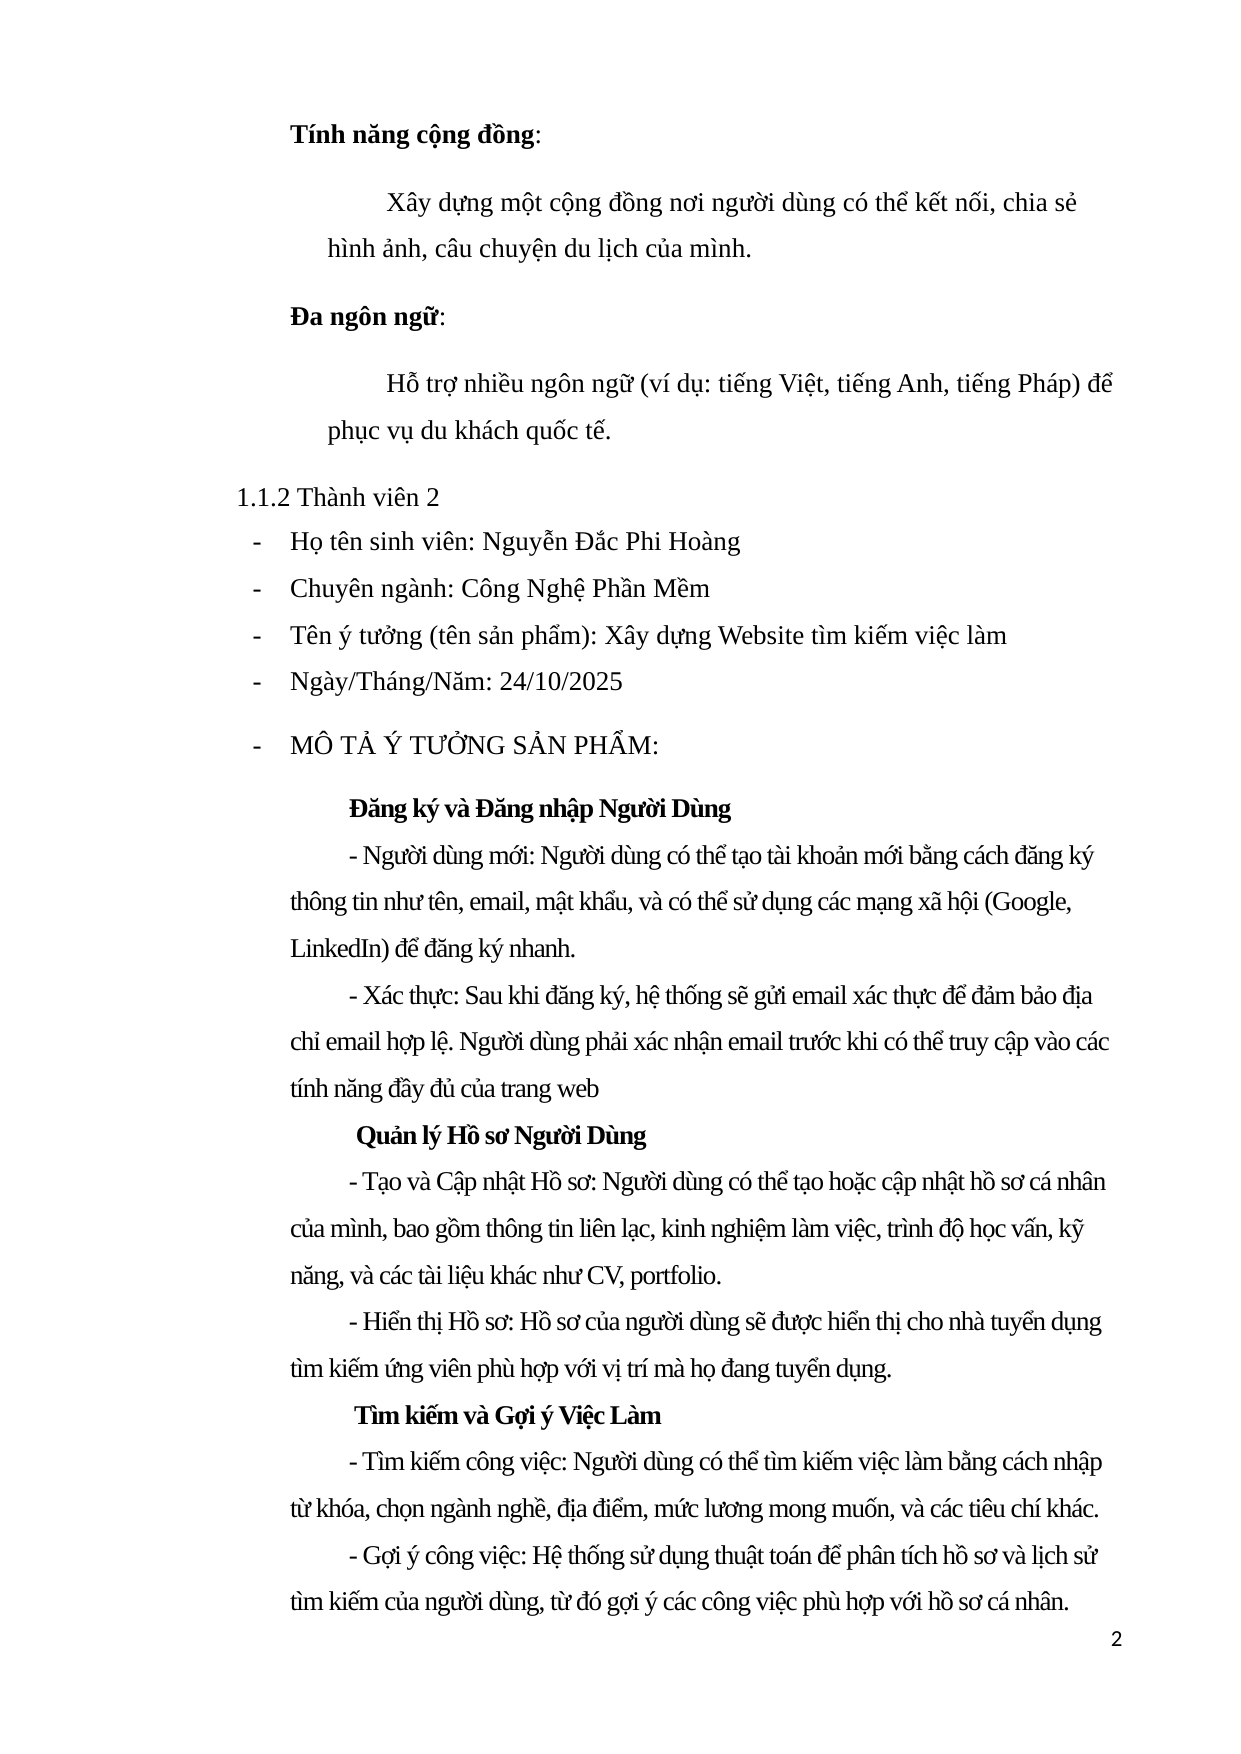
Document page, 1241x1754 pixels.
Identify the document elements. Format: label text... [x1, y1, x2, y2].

title - Hiển thị Hồ sơ: Hồ sơ của người dùng sẽ được hiển thị cho nhà tuyển dụng tìm kiếm ứng viên phù hợp với vị trí mà họ đang tuyển dụng. [290, 1306, 1122, 1383]
title - Xác thực: Sau khi đăng ký, hệ thống sẽ gửi email xác thực để đảm bảo địa chỉ email hợp lệ. Người dùng phải xác nhận email trước khi có thể truy cập vào các tính năng đầy đủ của trang web [290, 979, 1122, 1103]
title - Tìm kiếm công việc: Người dùng có thể tìm kiếm việc làm bằng cách nhập từ khóa, chọn ngành nghề, địa điểm, mức lương mong muốn, và các tiêu chí khác. [290, 1446, 1122, 1523]
title - Gợi ý công việc: Hệ thống sử dụng thuật toán để phân tích hồ sơ và lịch sử tìm kiếm của người dùng, từ đó gợi ý các công việc phù hợp với hồ sơ cá nhân. [290, 1539, 1122, 1617]
title Tìm kiếm và Gợi ý Việc Làm [290, 1399, 1122, 1430]
list Chuyên ngành: Công Nghệ Phần Mềm [252, 572, 1122, 603]
subtitle 1.1.2 Thành viên 2 [177, 481, 1122, 513]
title - Người dùng mới: Người dùng có thể tạo tài khoản mới bằng cách đăng ký thông tin như tên, email, mật khẩu, và có thể sử dụng các mạng xã hội (Google, LinkedIn) để đăng ký nhanh. [290, 839, 1122, 963]
title - Tạo và Cập nhật Hồ sơ: Người dùng có thể tạo hoặc cập nhật hồ sơ cá nhân của mình, bao gồm thông tin liên lạc, kinh nghiệm làm việc, trình độ học vấn, kỹ năng, và các tài liệu khác như CV, portfolio. [290, 1166, 1122, 1290]
text Đa ngôn ngữ: [252, 300, 1122, 331]
text Tính năng cộng đồng: [252, 118, 1122, 149]
text Xây dựng một cộng đồng nơi người dùng có thể kết nối, chia sẻ hình ảnh, câu chuyện du lịch của mình. [327, 186, 1122, 263]
list Họ tên sinh viên: Nguyễn Đắc Phi Hoàng [252, 526, 1122, 557]
text Hỗ trợ nhiều ngôn ngữ (ví dụ: tiếng Việt, tiếng Anh, tiếng Pháp) để phục vụ du khách quốc tế. [327, 367, 1122, 445]
list Ngày/Tháng/Năm: 24/10/2025 [252, 666, 1122, 697]
title Quản lý Hồ sơ Người Dùng [290, 1119, 1122, 1150]
list MÔ TẢ Ý TƯỞNG SẢN PHẨM: [252, 729, 1122, 760]
list Tên ý tưởng (tên sản phẩm): Xây dựng Website tìm kiếm việc làm [252, 619, 1122, 650]
title Đăng ký và Đăng nhập Người Dùng [290, 792, 1122, 823]
